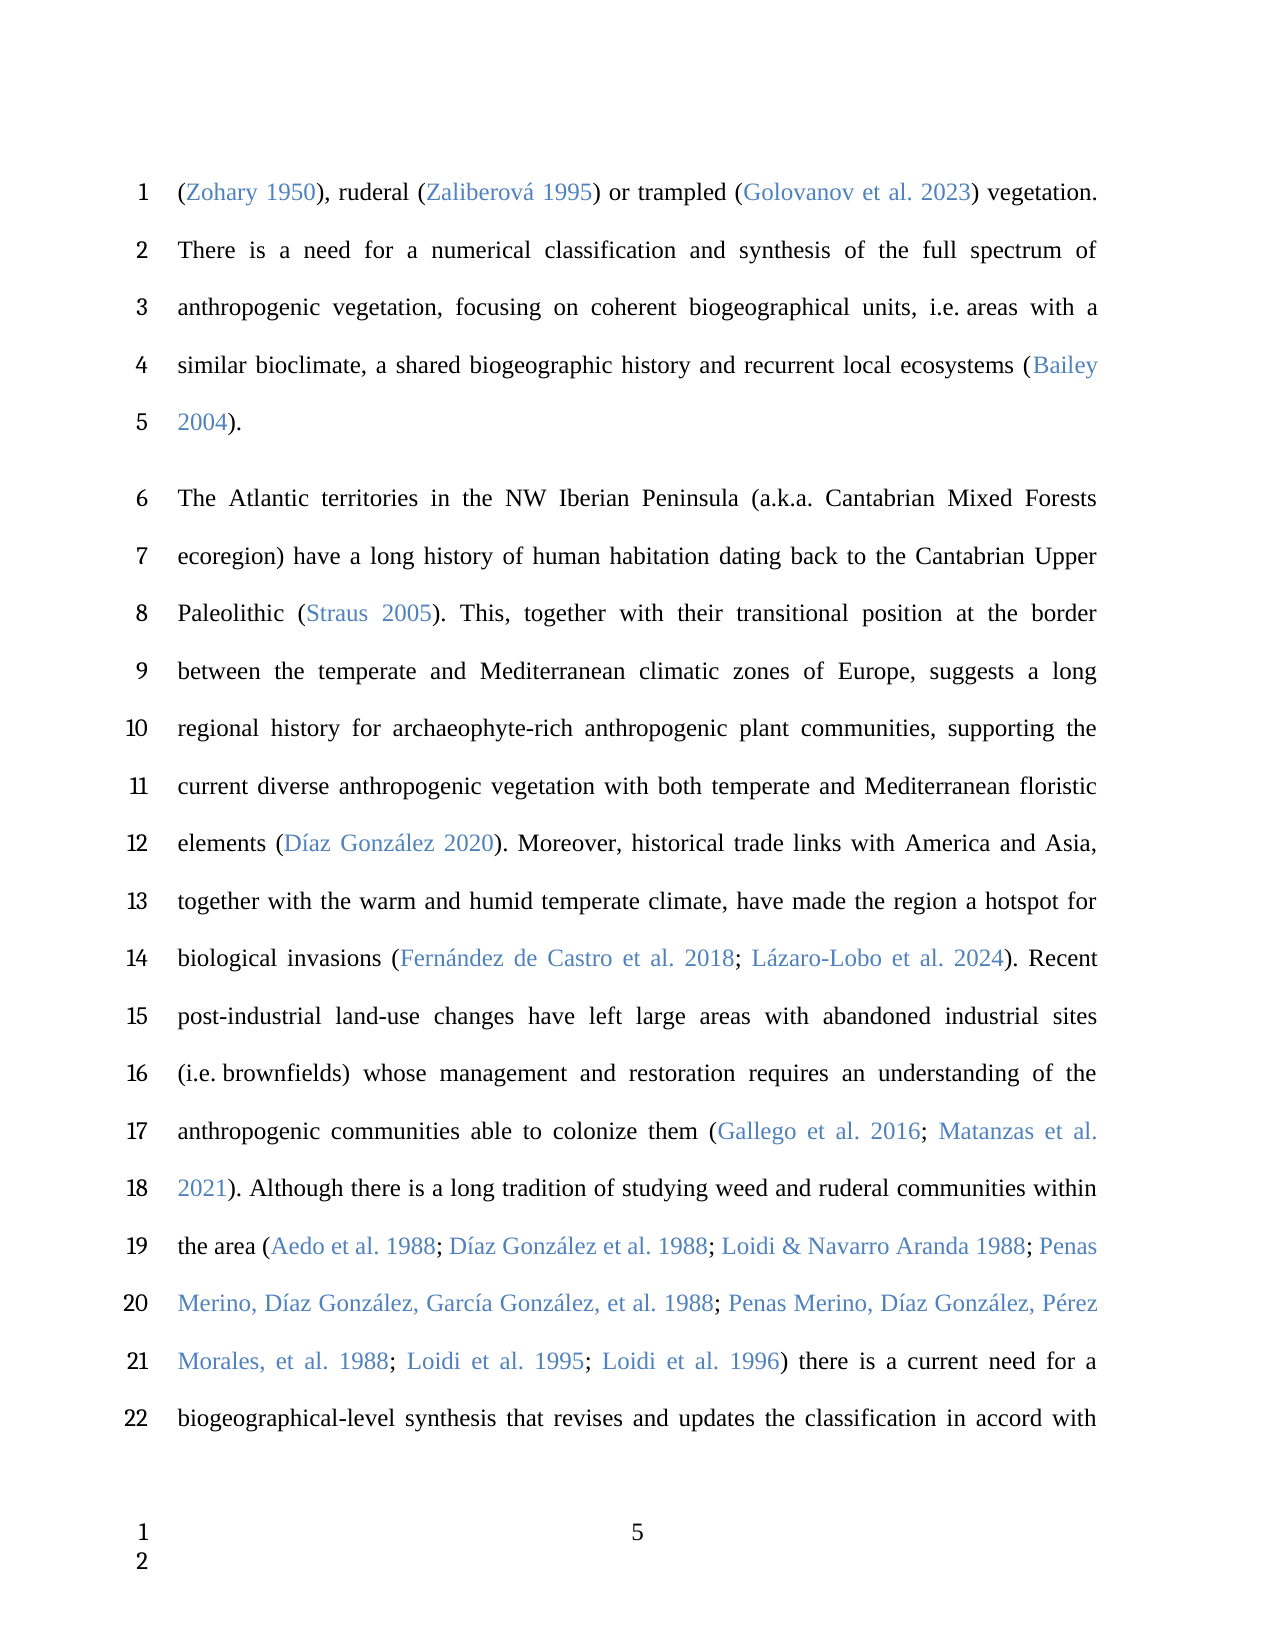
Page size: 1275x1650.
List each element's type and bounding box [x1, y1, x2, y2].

text [177, 177, 1098, 436]
text [177, 483, 1098, 1432]
